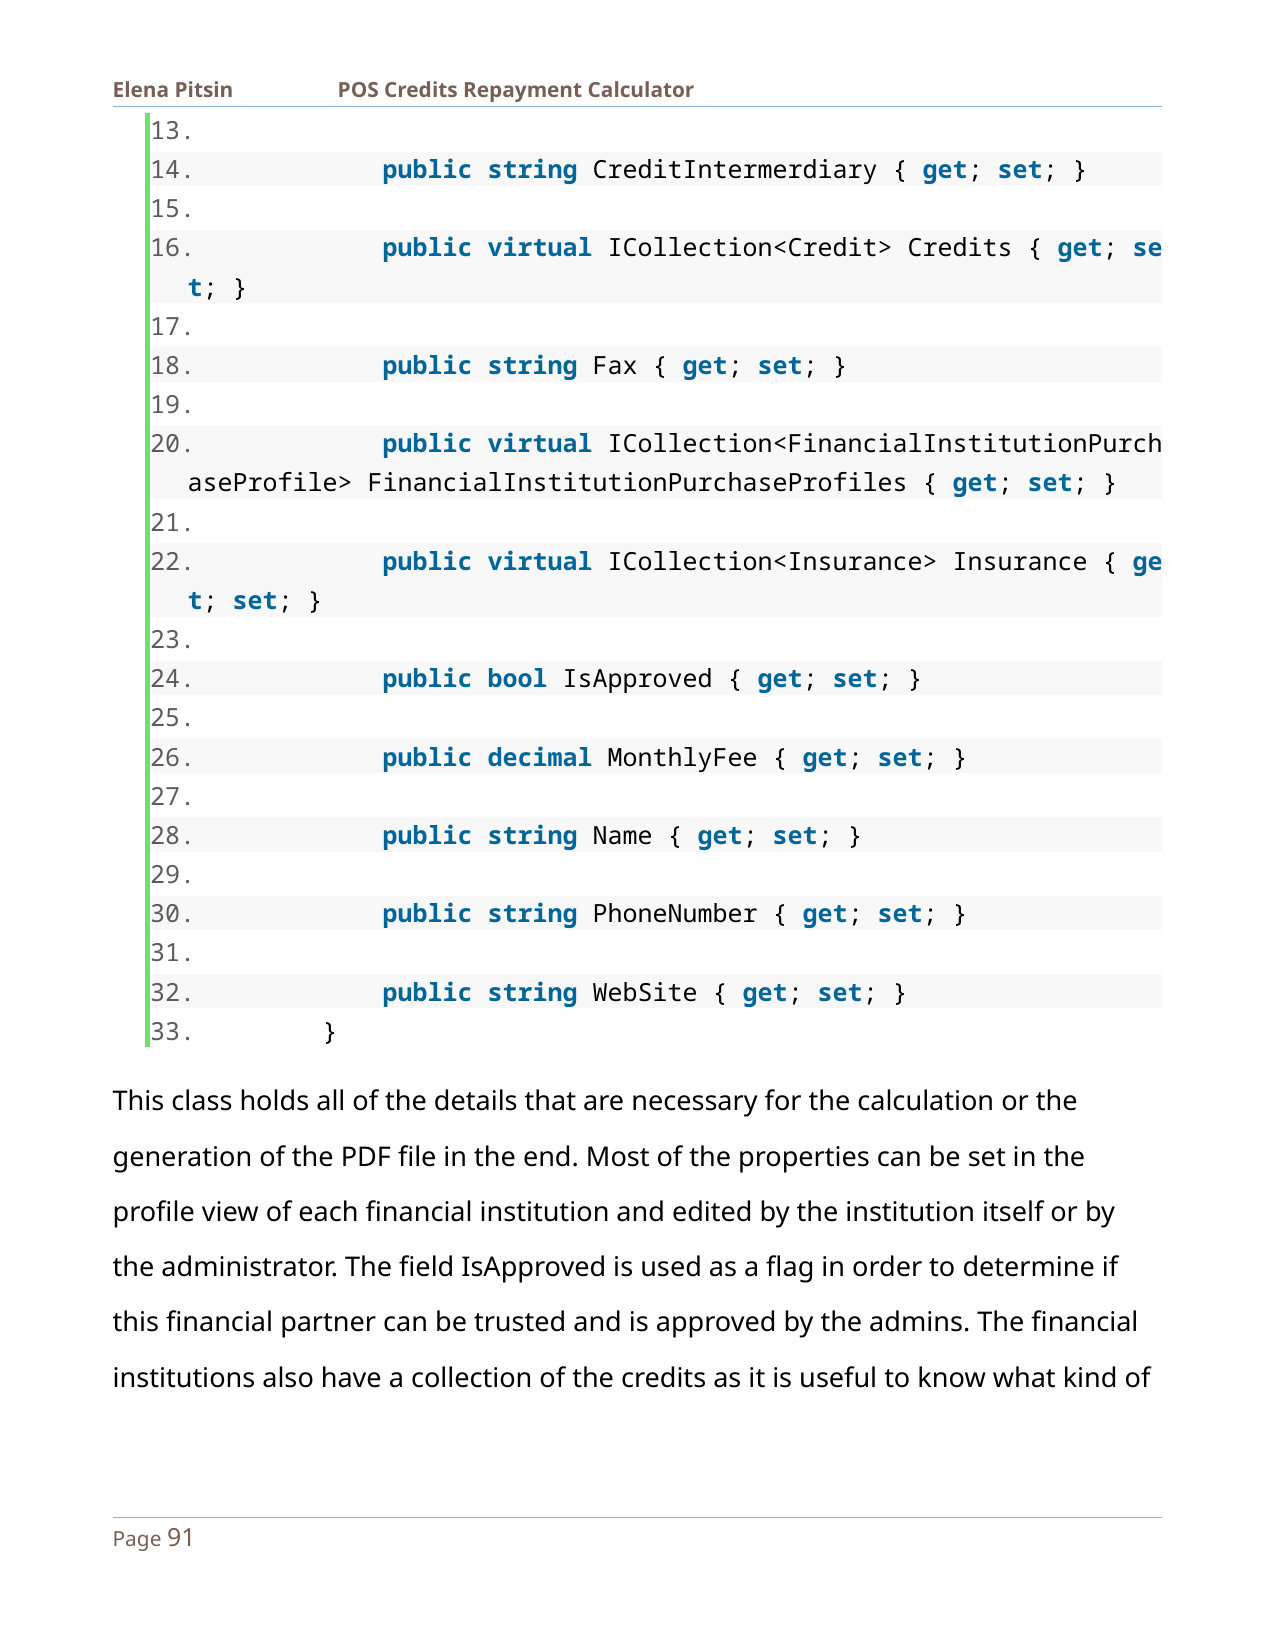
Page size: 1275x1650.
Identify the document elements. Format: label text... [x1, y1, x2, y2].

list public string Name { get; set; } [150, 817, 1162, 852]
list public decimal MonthlyFee { get; set; } [150, 739, 1162, 773]
list } [150, 1013, 1162, 1047]
list public virtual ICollection<Credit> Credits { get; set; } [150, 230, 1162, 303]
list public string Fax { get; set; } [150, 347, 1162, 382]
list public virtual ICollection<Insurance> Insurance { get; set; } [150, 543, 1162, 617]
list public virtual ICollection<FinancialInstitutionPurchaseProfile> FinancialInstitutionPurchaseProfiles { get; set; } [150, 426, 1162, 499]
list public string CreditIntermerdiary { get; set; } [150, 152, 1162, 186]
list public bool IsApproved { get; set; } [150, 661, 1162, 695]
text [112, 1082, 1162, 1395]
list public string WebSite { get; set; } [150, 974, 1162, 1008]
list public string PhoneNumber { get; set; } [150, 896, 1162, 930]
